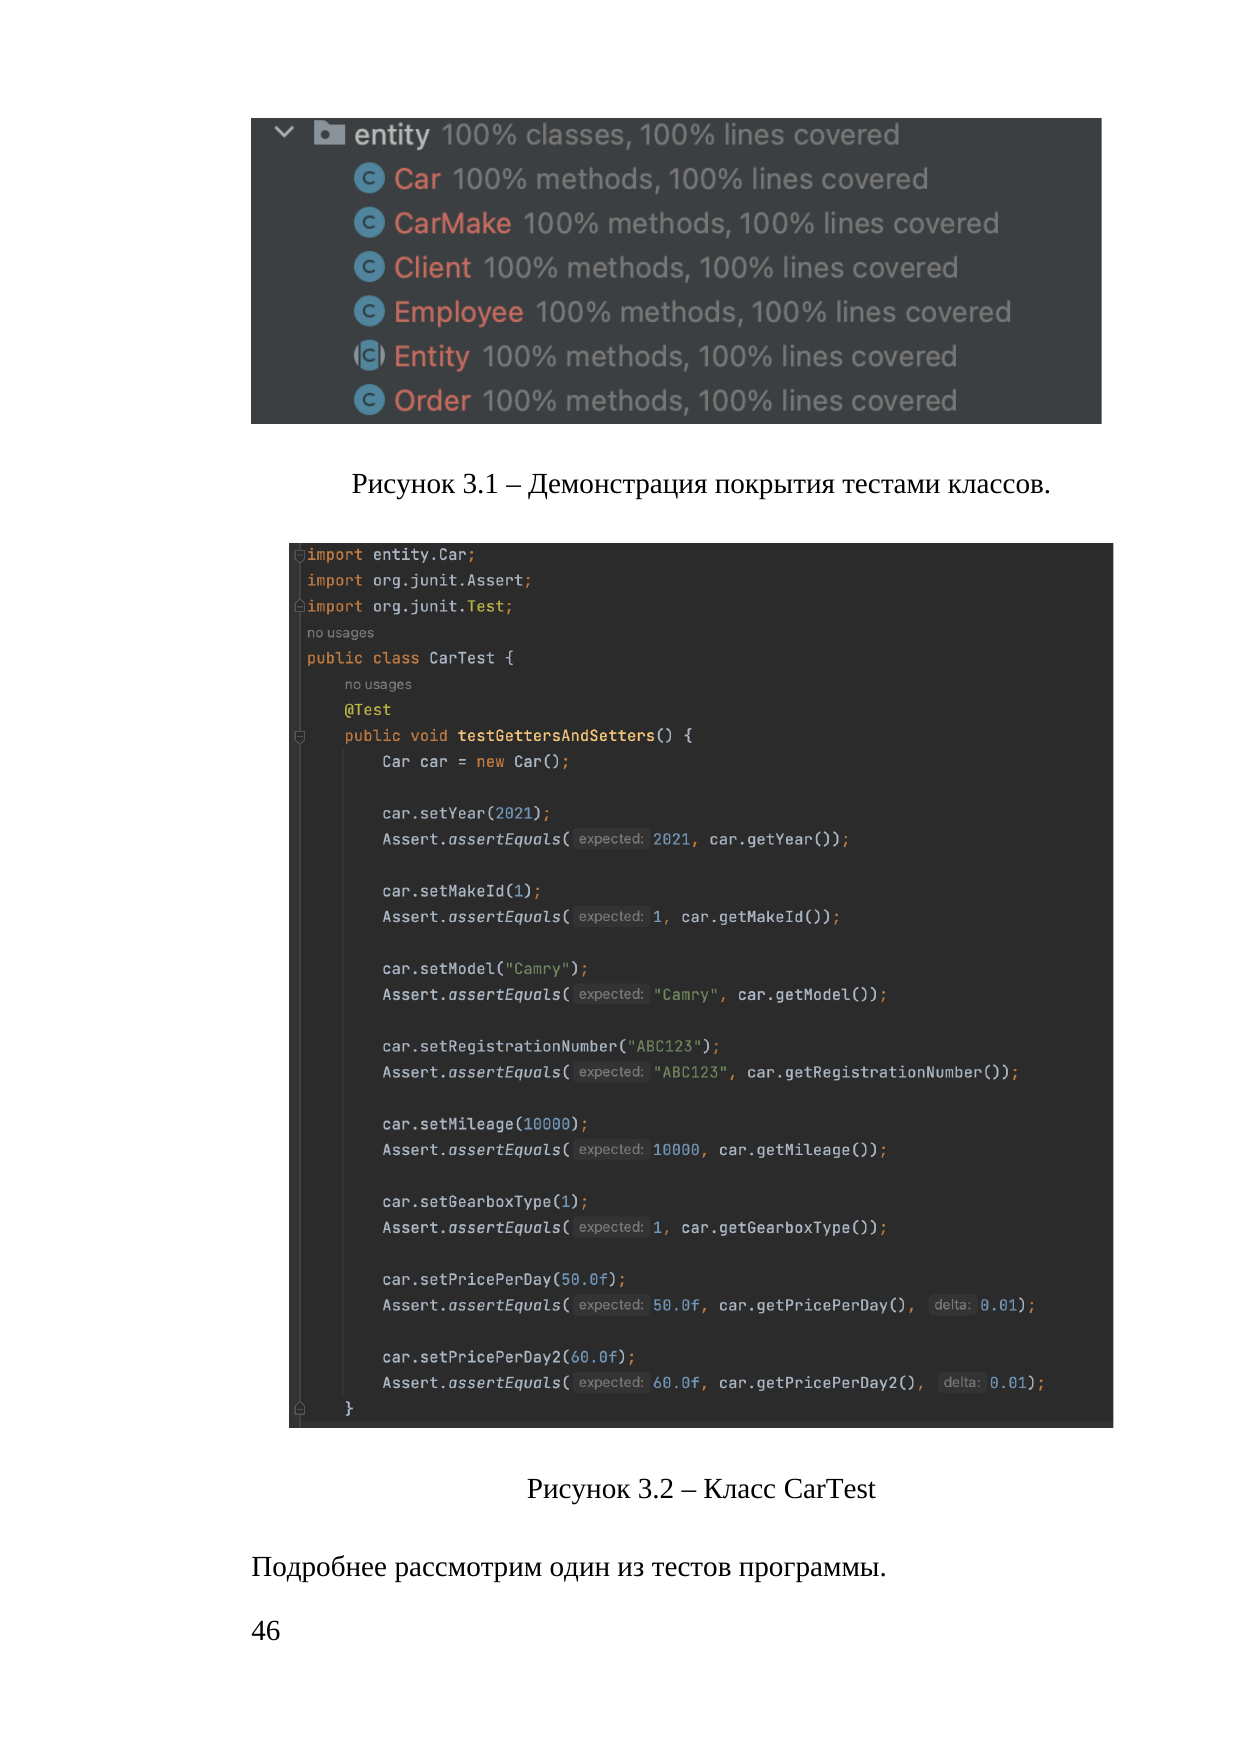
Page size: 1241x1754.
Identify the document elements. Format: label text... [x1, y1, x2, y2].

picture [251, 118, 1102, 424]
picture [289, 543, 1114, 1428]
text Рисунок 3.1 – Демонстрация покрытия тестами классов. [177, 467, 1152, 500]
text Рисунок 3.2 – Класс CarTest [177, 1472, 1152, 1505]
text Подробнее рассмотрим один из тестов программы. [177, 1549, 1152, 1582]
